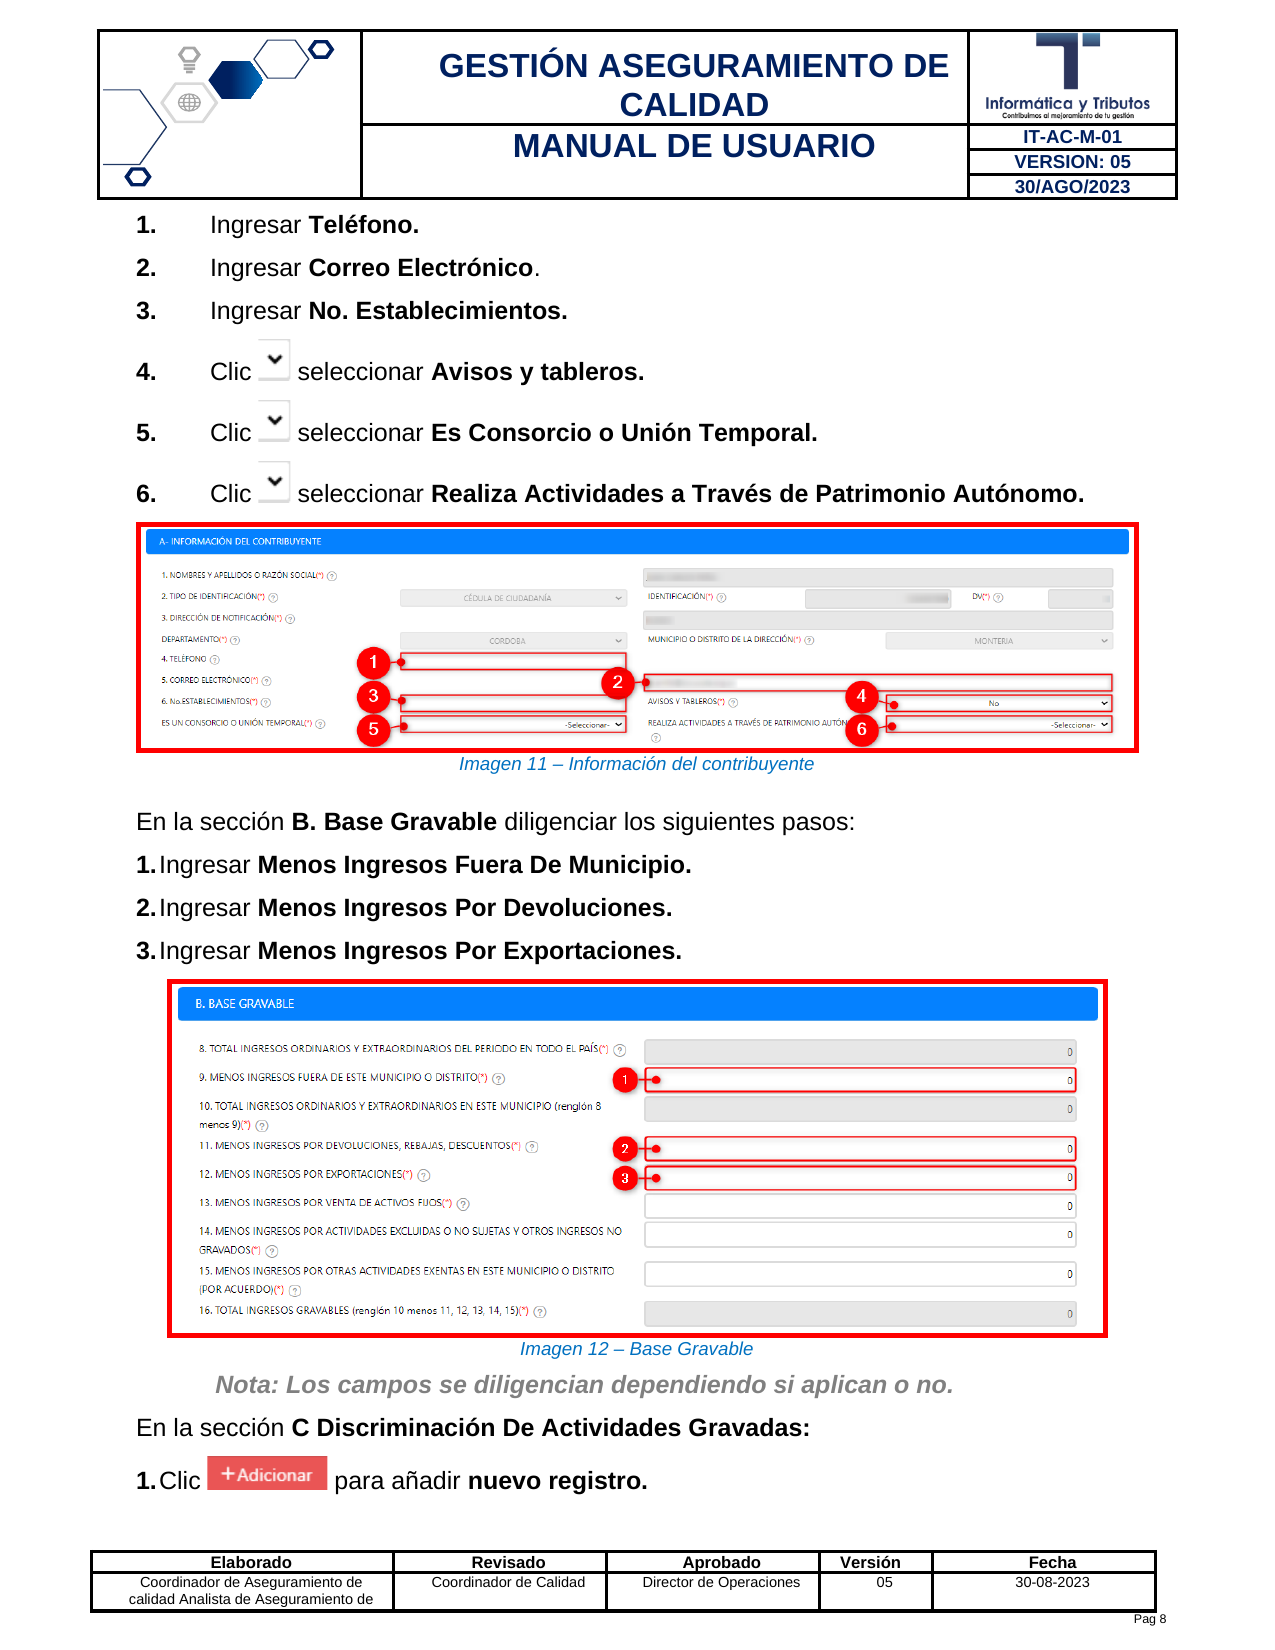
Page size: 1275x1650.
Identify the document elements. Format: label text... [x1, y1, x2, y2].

list Clic para añadir nuevo registro. [136, 1456, 1139, 1495]
list Ingresar Menos Ingresos Por Exportaciones. [136, 936, 1139, 964]
list Ingresar Menos Ingresos Por Devoluciones. [136, 893, 1139, 921]
picture [258, 400, 291, 442]
picture [258, 461, 291, 503]
list Clic seleccionar Realiza Actividades a Través de Patrimonio Autónomo. [136, 461, 1139, 508]
list Ingresar Teléfono. [136, 210, 1139, 239]
text Imagen 12 – Base Gravable [136, 1338, 1139, 1359]
text En la sección B. Base Gravable diligenciar los siguientes pasos: [136, 806, 1139, 835]
text Imagen 11 – Información del contribuyente [136, 753, 1139, 774]
list Clic seleccionar Es Consorcio o Unión Temporal. [136, 400, 1139, 447]
picture [141, 527, 1134, 748]
picture [258, 339, 291, 381]
picture [172, 984, 1103, 1333]
list Ingresar Correo Electrónico. [136, 253, 1139, 282]
text En la sección C Discriminación De Actividades Gravadas: [136, 1413, 1139, 1442]
text Nota: Los campos se diligencian dependiendo si aplican o no. [136, 1370, 1036, 1399]
picture [207, 1456, 328, 1490]
list Clic seleccionar Avisos y tableros. [136, 339, 1139, 386]
picture [985, 32, 1150, 120]
list Ingresar No. Establecimientos. [136, 296, 1139, 325]
list Ingresar Menos Ingresos Fuera De Municipio. [136, 849, 1139, 878]
